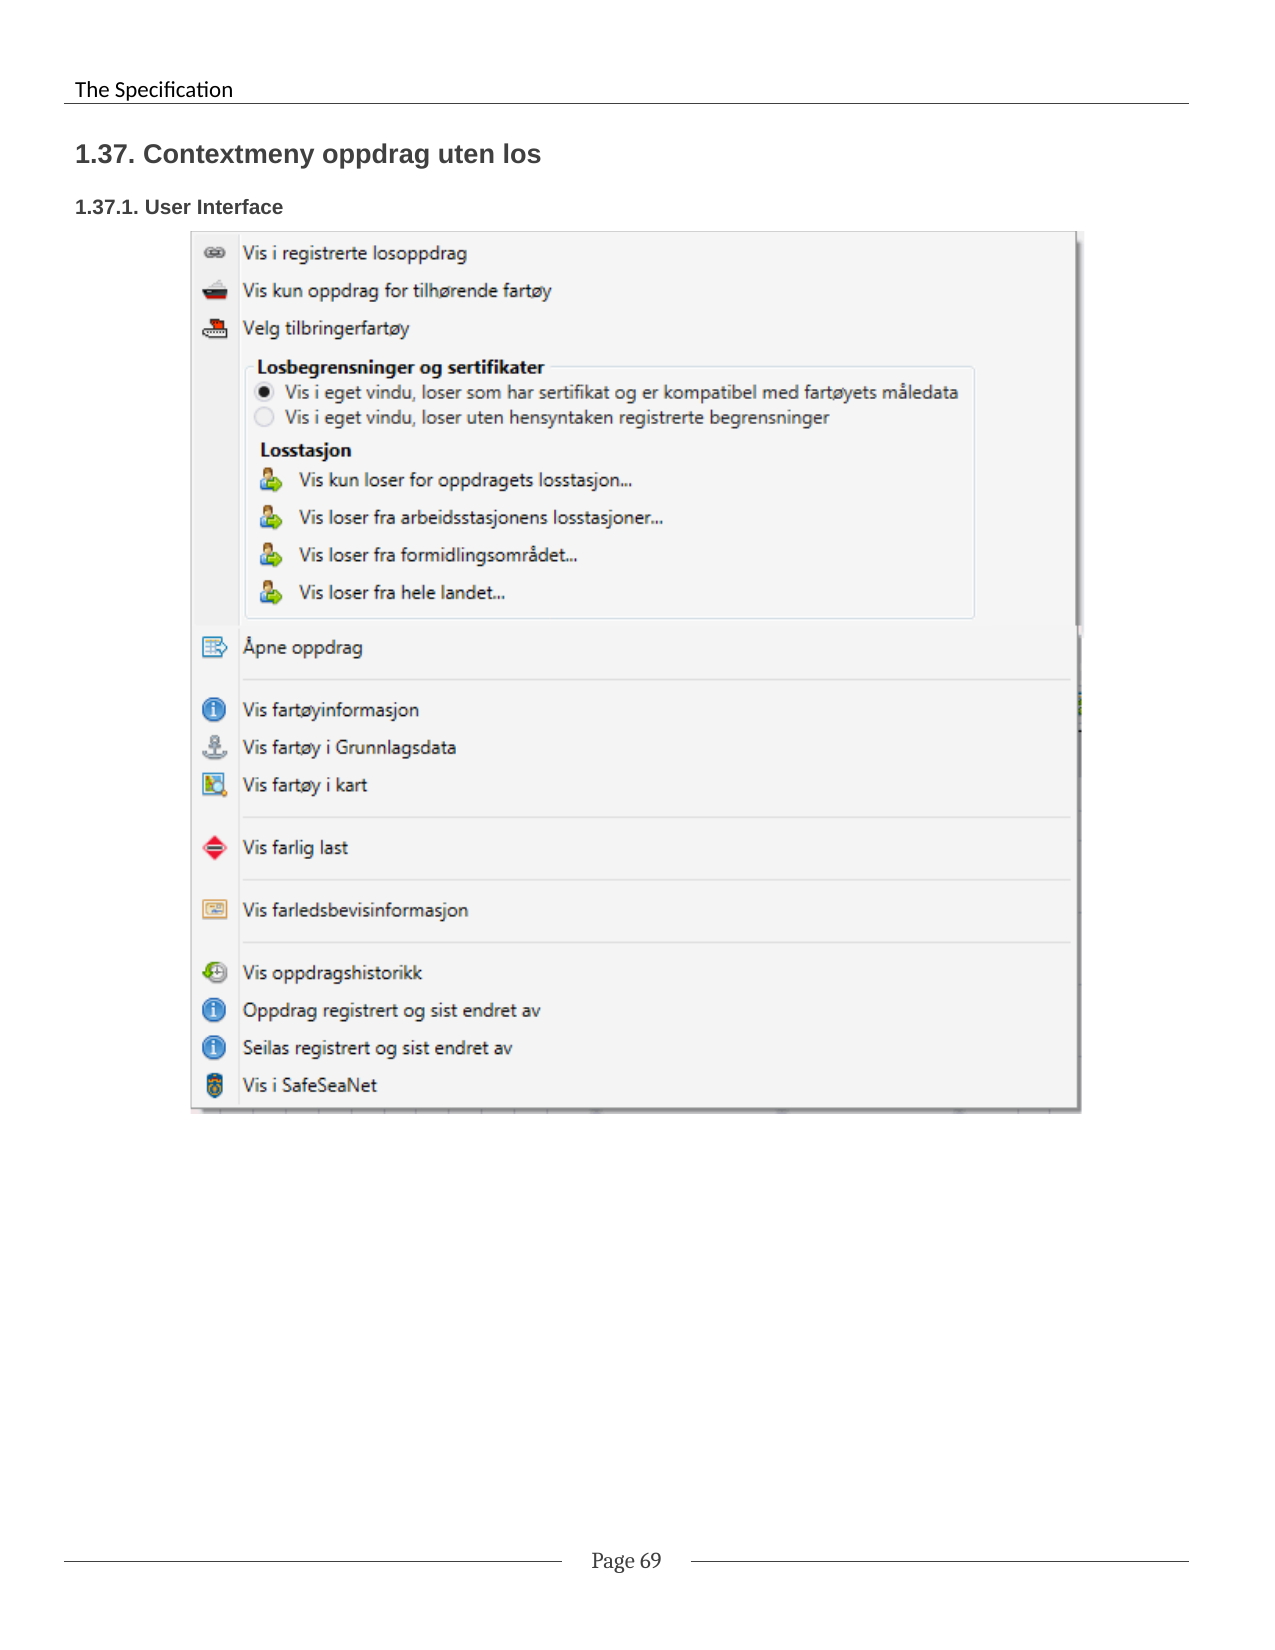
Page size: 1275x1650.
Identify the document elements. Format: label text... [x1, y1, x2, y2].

subtitle Contextmeny oppdrag uten los [75, 138, 1200, 169]
subtitle User Interface [75, 194, 1200, 218]
